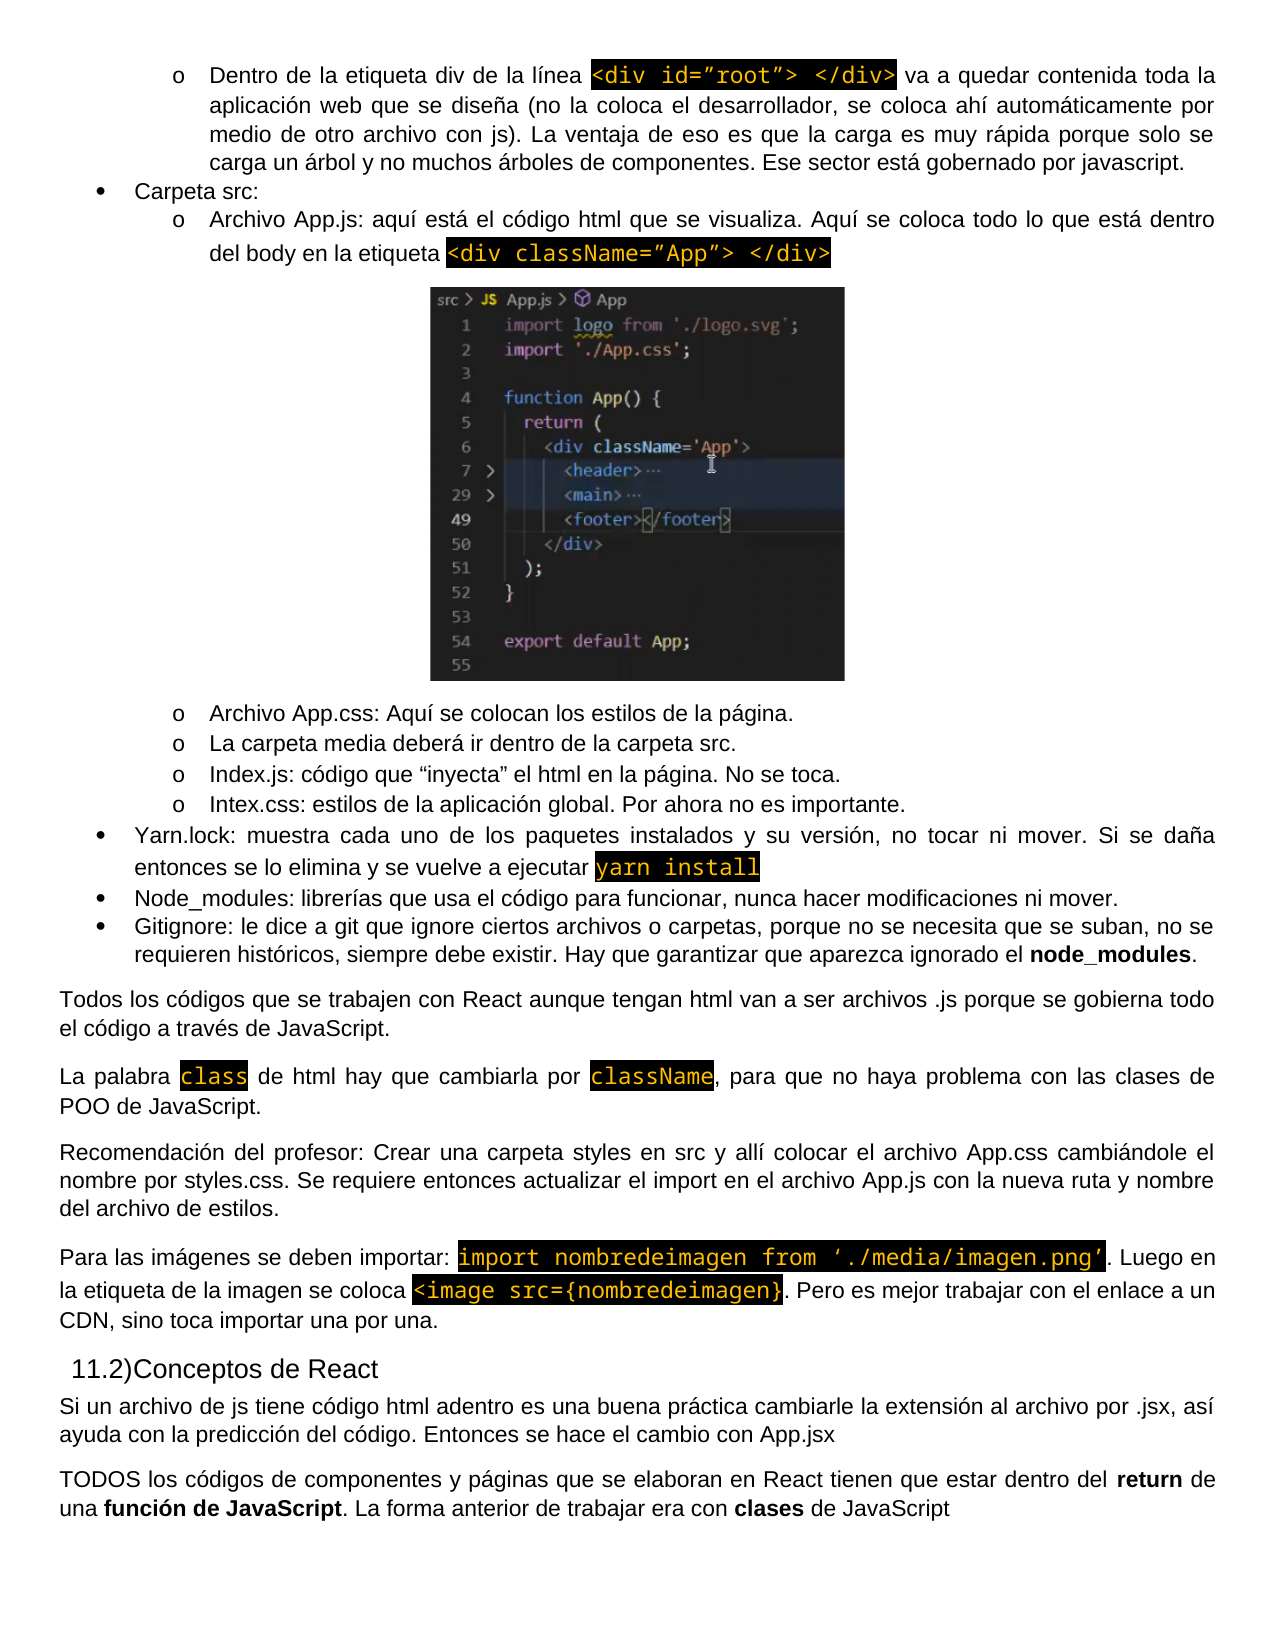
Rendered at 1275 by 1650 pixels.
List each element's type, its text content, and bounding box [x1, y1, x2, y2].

list Intex.css: estilos de la aplicación global. Por ahora no es importante. [172, 791, 1216, 820]
text TODOS los códigos de componentes y páginas que se elaboran en React tienen que estar dentro del return de una función de JavaScript. La forma anterior de trabajar era con clases de JavaScript [59, 1466, 1216, 1521]
subtitle Conceptos de React [71, 1353, 1216, 1384]
text Todos los códigos que se trabajen con React aunque tengan html van a ser archivos .js porque se gobierna todo el código a través de JavaScript. [59, 986, 1216, 1041]
text Recomendación del profesor: Crear una carpeta styles en src y allí colocar el archivo App.css cambiándole el nombre por styles.css. Se requiere entonces actualizar el import en el archivo App.js con la nueva ruta y nombre del archivo de estilos. [59, 1138, 1216, 1222]
list Node_modules: librerías que usa el código para funcionar, nunca hacer modificaciones ni mover. [97, 884, 1216, 911]
text Si un archivo de js tiene código html adentro es una buena práctica cambiarle la extensión al archivo por .jsx, así ayuda con la predicción del código. Entonces se hace el cambio con App.jsx [59, 1393, 1216, 1447]
list Yarn.lock: muestra cada uno de los paquetes instalados y su versión, no tocar ni mover. Si se daña entonces se lo elimina y se vuelve a ejecutar yarn install [97, 822, 1216, 882]
list Gitignore: le dice a git que ignore ciertos archivos o carpetas, porque no se necesita que se suban, no se requieren históricos, siempre debe existir. Hay que garantizar que aparezca ignorado el node_modules. [97, 913, 1216, 968]
list Archivo App.css: Aquí se colocan los estilos de la página. [172, 700, 1216, 728]
picture [430, 287, 845, 681]
list Archivo App.js: aquí está el código html que se visualiza. Aquí se coloca todo lo que está dentro del body en la etiqueta <div className=”App”> </div> [172, 206, 1216, 268]
list Carpeta src: [97, 178, 1216, 204]
list La carpeta media deberá ir dentro de la carpeta src. [172, 730, 1216, 759]
text Para las imágenes se deben importar: import nombredeimagen from ‘./media/imagen.png’. Luego en la etiqueta de la imagen se coloca <image src={nombredeimagen}. Pero es mejor trabajar con el enlace a un CDN, sino toca importar una por una. [59, 1240, 1216, 1334]
text La palabra class de html hay que cambiarla por className, para que no haya problema con las clases de POO de JavaScript. [59, 1060, 1216, 1120]
list Index.js: código que “inyecta” el html en la página. No se toca. [172, 761, 1216, 789]
list Dentro de la etiqueta div de la línea <div id=”root”> </div> va a quedar contenida toda la aplicación web que se diseña (no la coloca el desarrollador, se coloca ahí automáticamente por medio de otro archivo con js). La ventaja de eso es que la carga es muy rápida porque solo se carga un árbol y no muchos árboles de componentes. Ese sector está gobernado por javascript. [172, 59, 1216, 176]
